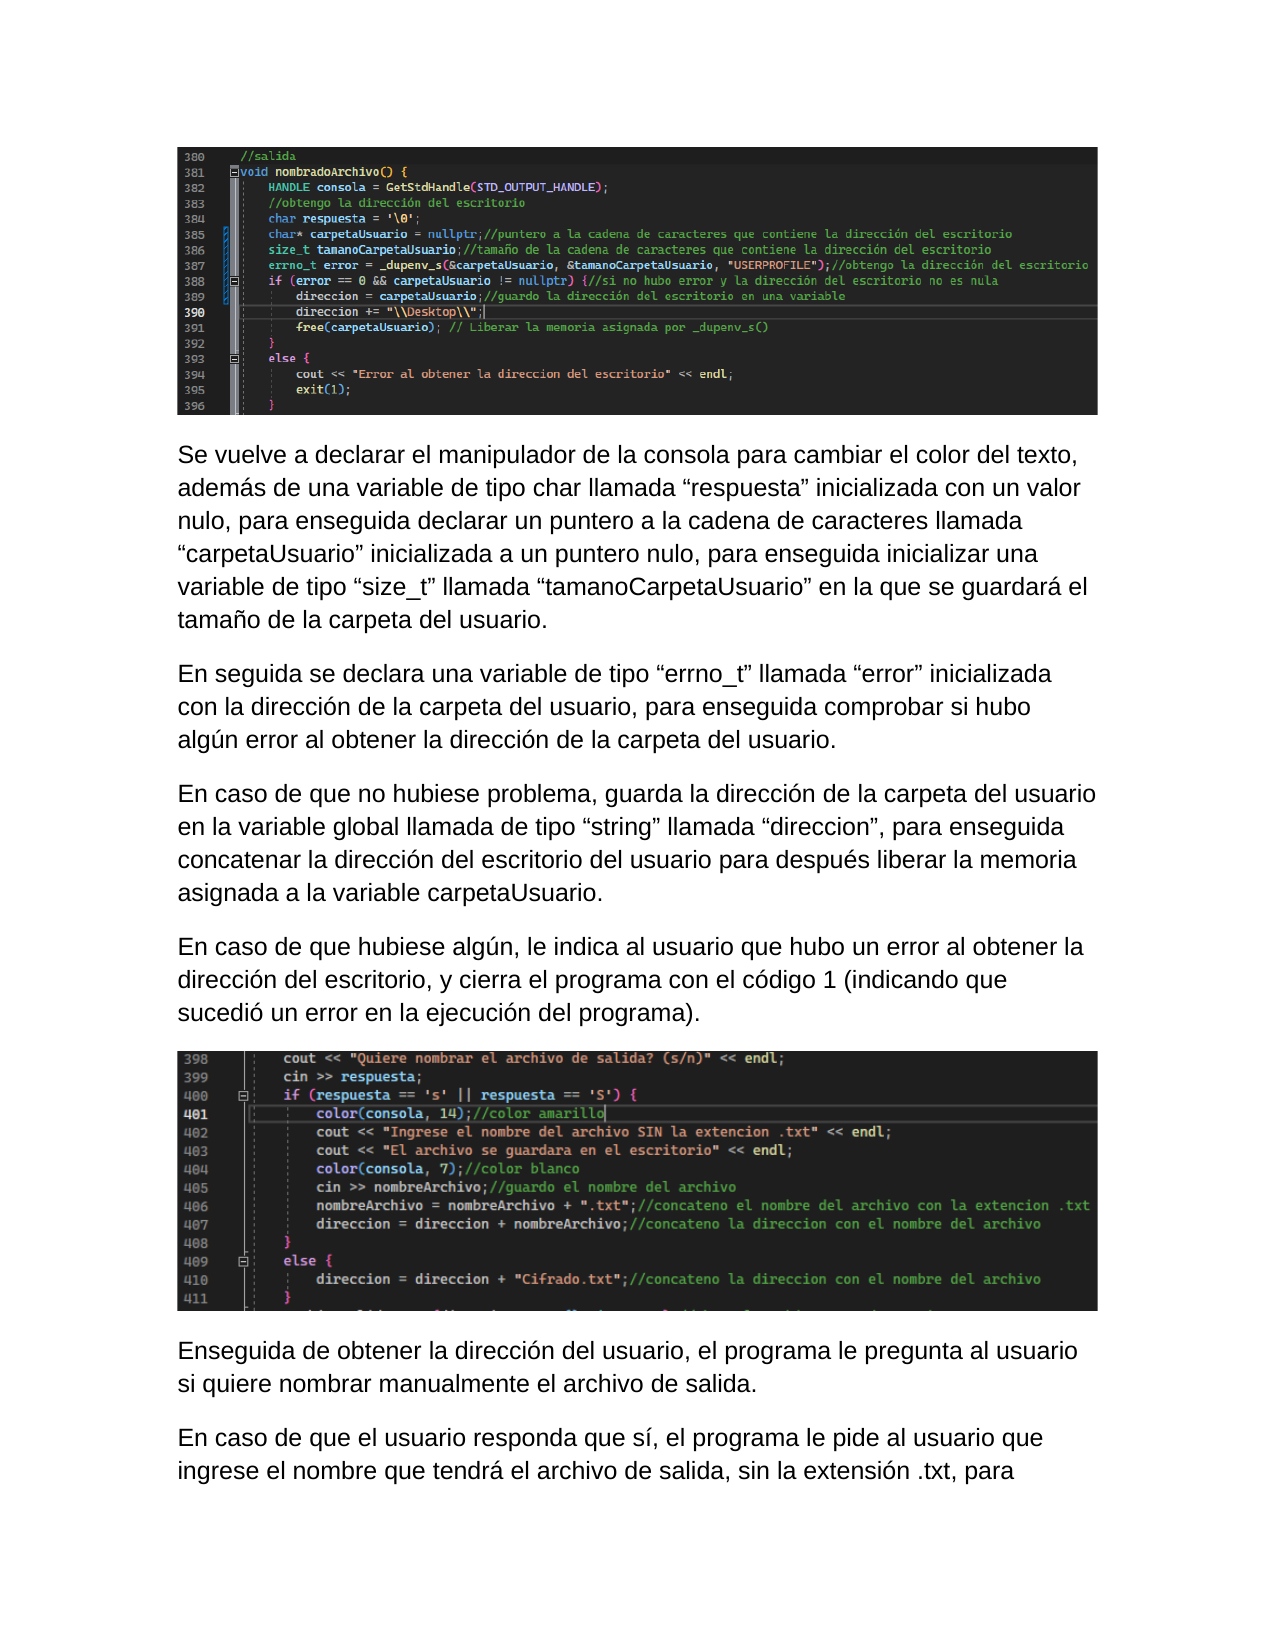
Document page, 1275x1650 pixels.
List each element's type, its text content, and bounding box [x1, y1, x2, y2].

text Se vuelve a declarar el manipulador de la consola para cambiar el color del texto, además de una variable de tipo char llamada “respuesta” inicializada con un valor nulo, para enseguida declarar un puntero a la cadena de caracteres llamada “carpetaUsuario” inicializada a un puntero nulo, para enseguida inicializar una variable de tipo “size_t” llamada “tamanoCarpetaUsuario” en la que se guardará el tamaño de la carpeta del usuario. [177, 440, 1098, 634]
text En caso de que hubiese algún, le indica al usuario que hubo un error al obtener la dirección del escritorio, y cierra el programa con el código 1 (indicando que sucedió un error en la ejecución del programa). [177, 932, 1098, 1026]
text Enseguida de obtener la dirección del usuario, el programa le pregunta al usuario si quiere nombrar manualmente el archivo de salida. [177, 1336, 1098, 1398]
picture [177, 1051, 1098, 1311]
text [177, 1423, 1098, 1484]
text En caso de que no hubiese problema, guarda la dirección de la carpeta del usuario en la variable global llamada de tipo “string” llamada “direccion”, para enseguida concatenar la dirección del escritorio del usuario para después liberar la memoria asignada a la variable carpetaUsuario. [177, 779, 1098, 907]
text En seguida se declara una variable de tipo “errno_t” llamada “error” inicializada con la dirección de la carpeta del usuario, para enseguida comprobar si hubo algún error al obtener la dirección de la carpeta del usuario. [177, 659, 1098, 754]
picture [177, 147, 1098, 415]
